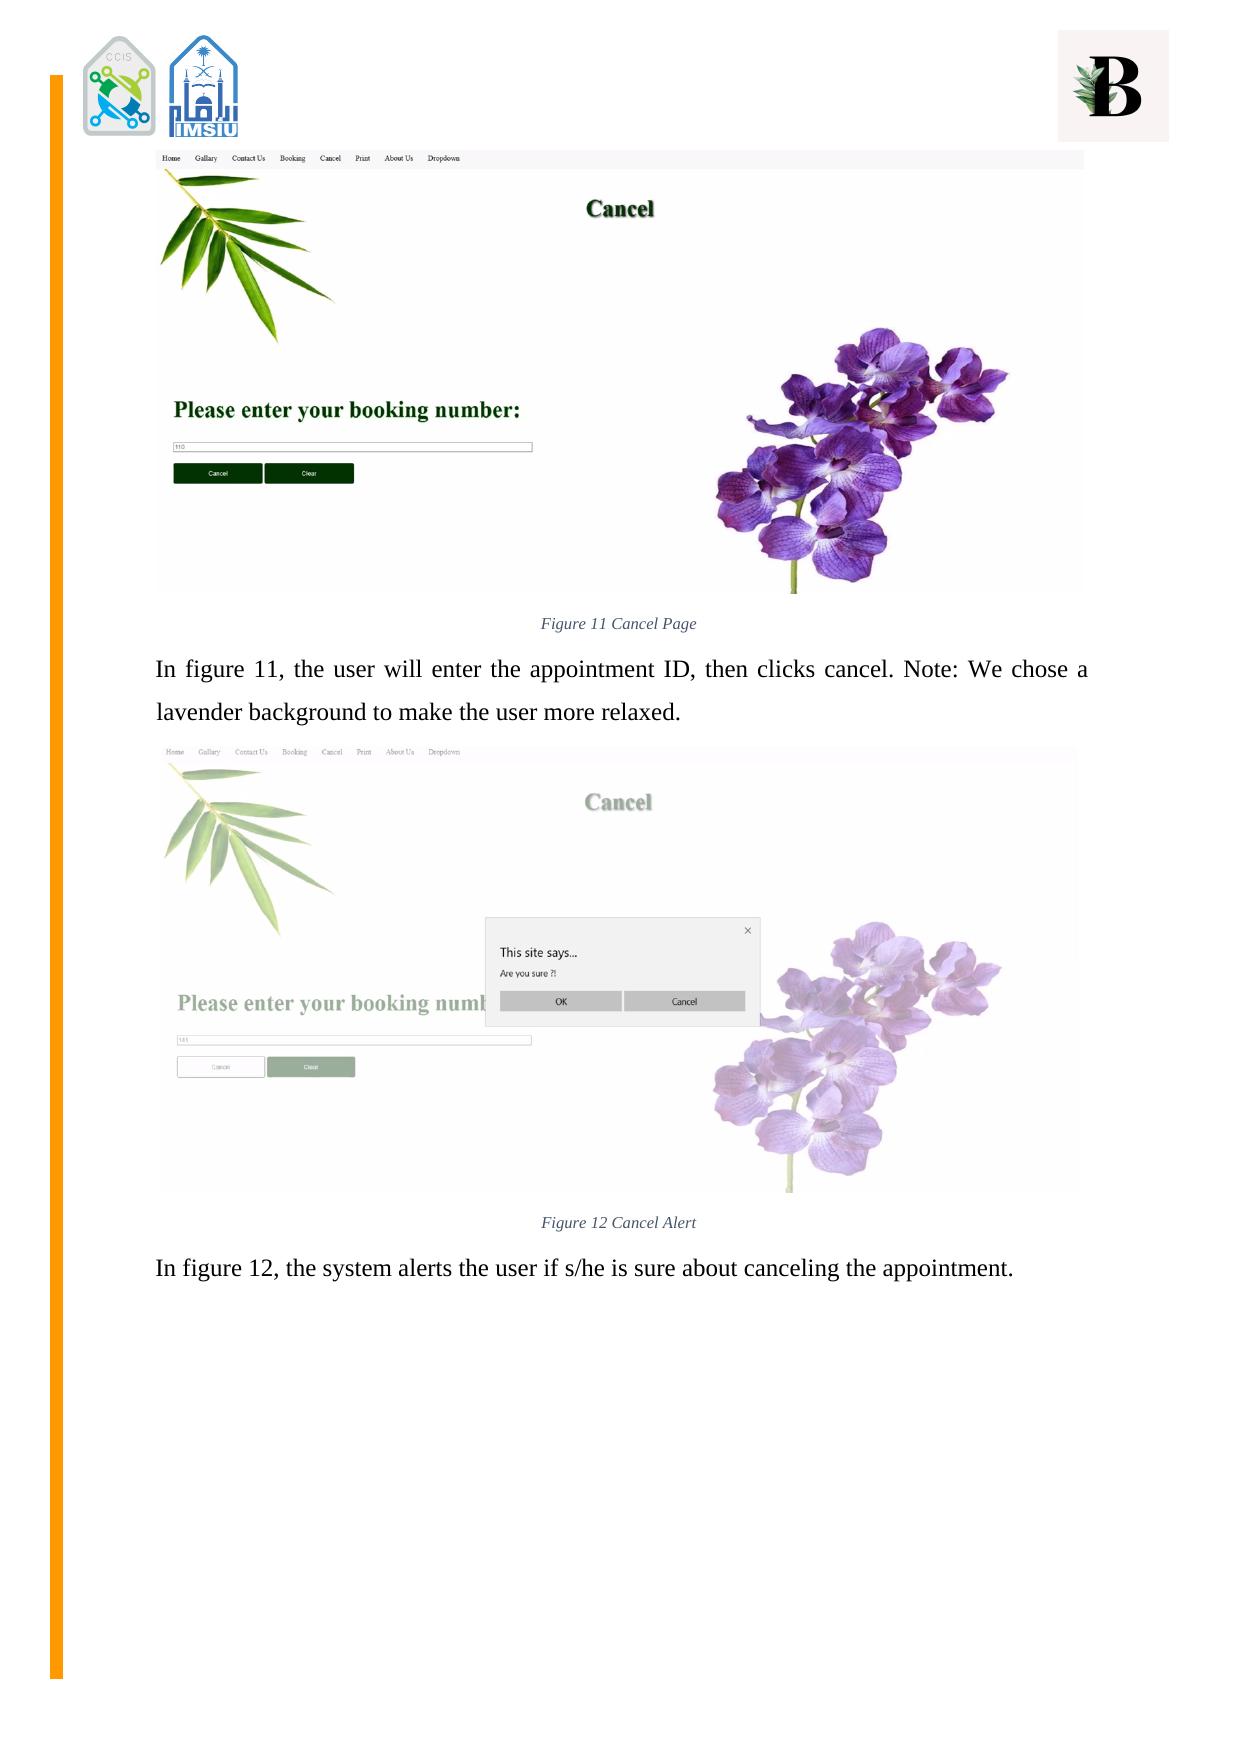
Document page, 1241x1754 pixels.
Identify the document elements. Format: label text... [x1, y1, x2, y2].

picture [1057, 30, 1169, 142]
picture [156, 150, 1085, 594]
text Figure 11 Cancel Page [148, 614, 1090, 633]
text In figure 11, the user will enter the appointment ID, then clicks cancel. Note: We chose a lavender background to make the user more relaxed. [155, 654, 1090, 726]
text Figure 12 Cancel Alert [148, 1213, 1090, 1232]
text In figure 12, the system alerts the user if s/he is sure about canceling the appointment. [155, 1253, 1090, 1282]
picture [71, 11, 261, 142]
picture [161, 746, 1079, 1193]
